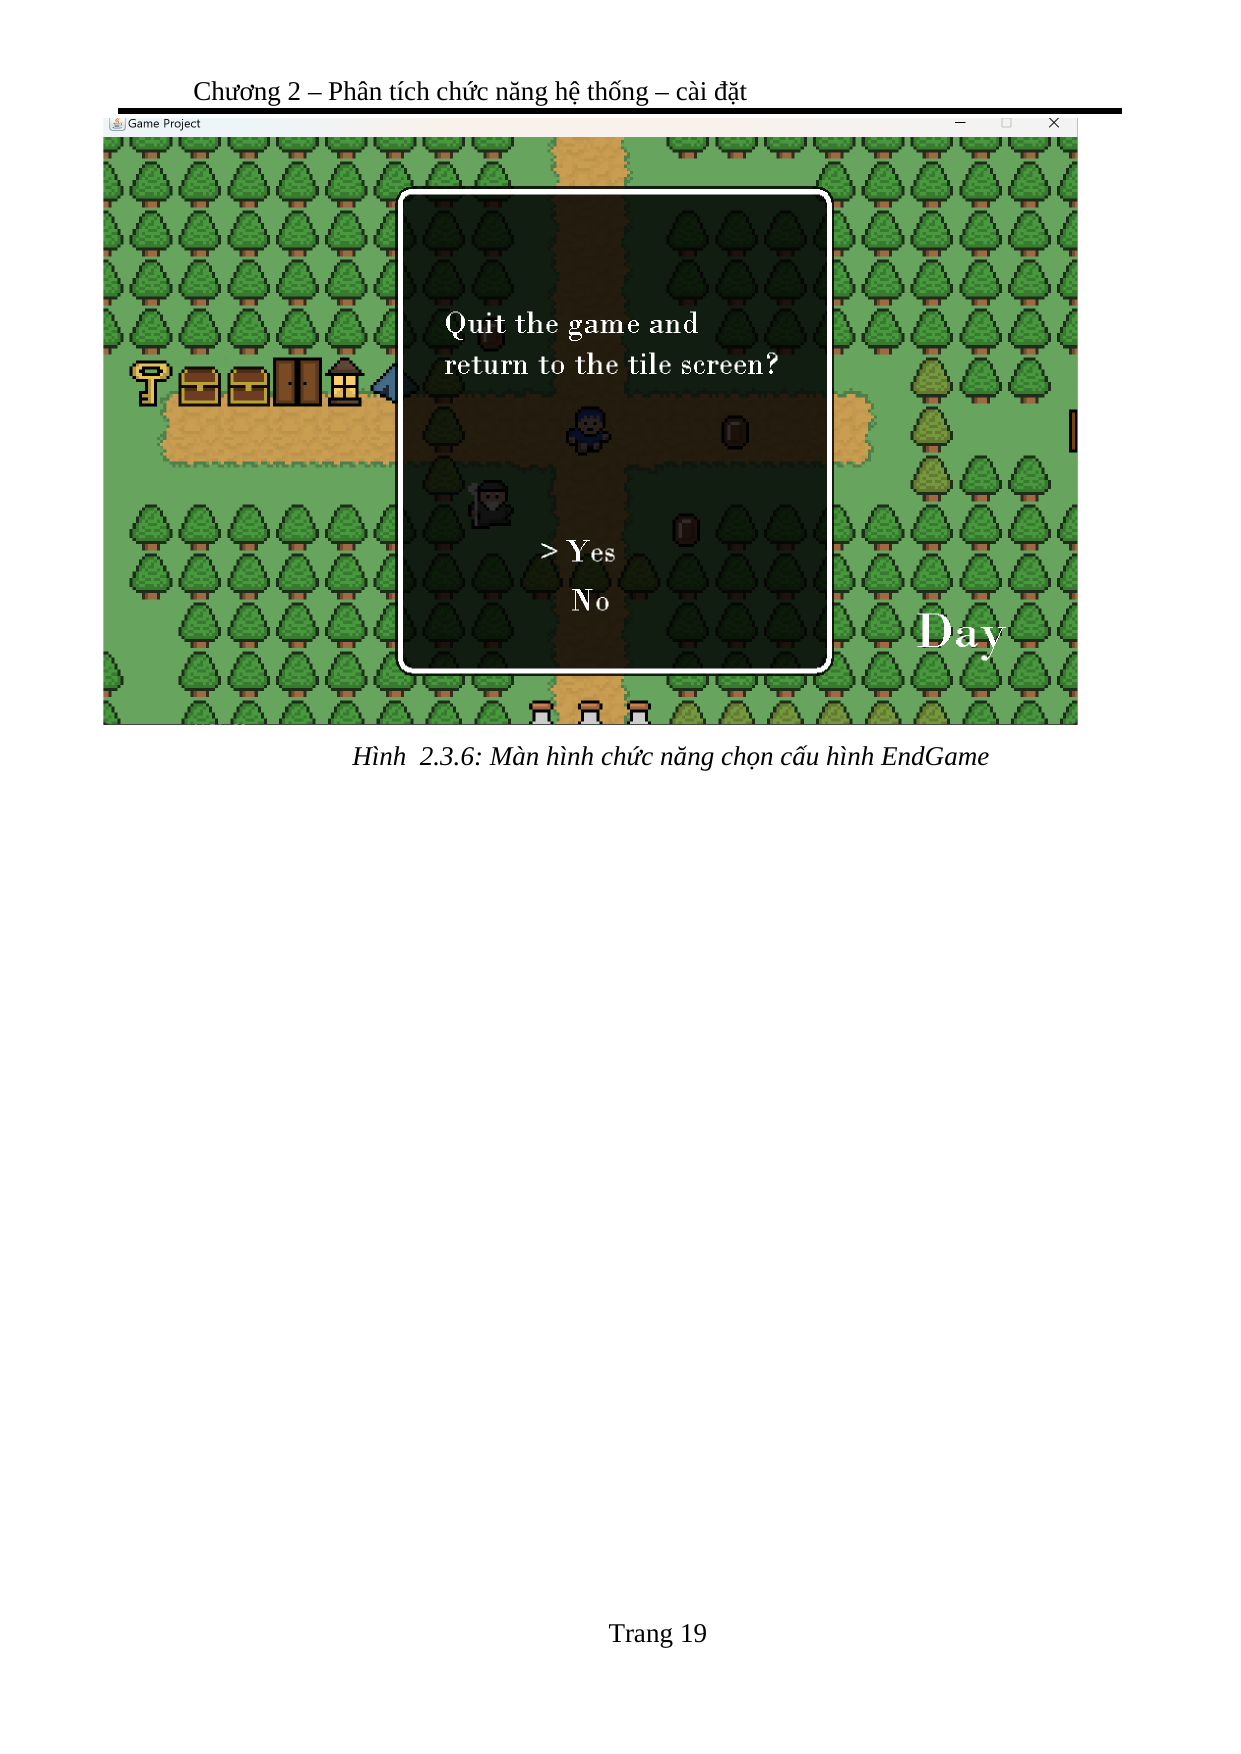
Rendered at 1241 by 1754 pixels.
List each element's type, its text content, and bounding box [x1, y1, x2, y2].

subtitle Hình 2.3.6: Màn hình chức năng chọn cấu hình EndGame [220, 740, 1124, 771]
picture [103, 118, 1078, 725]
